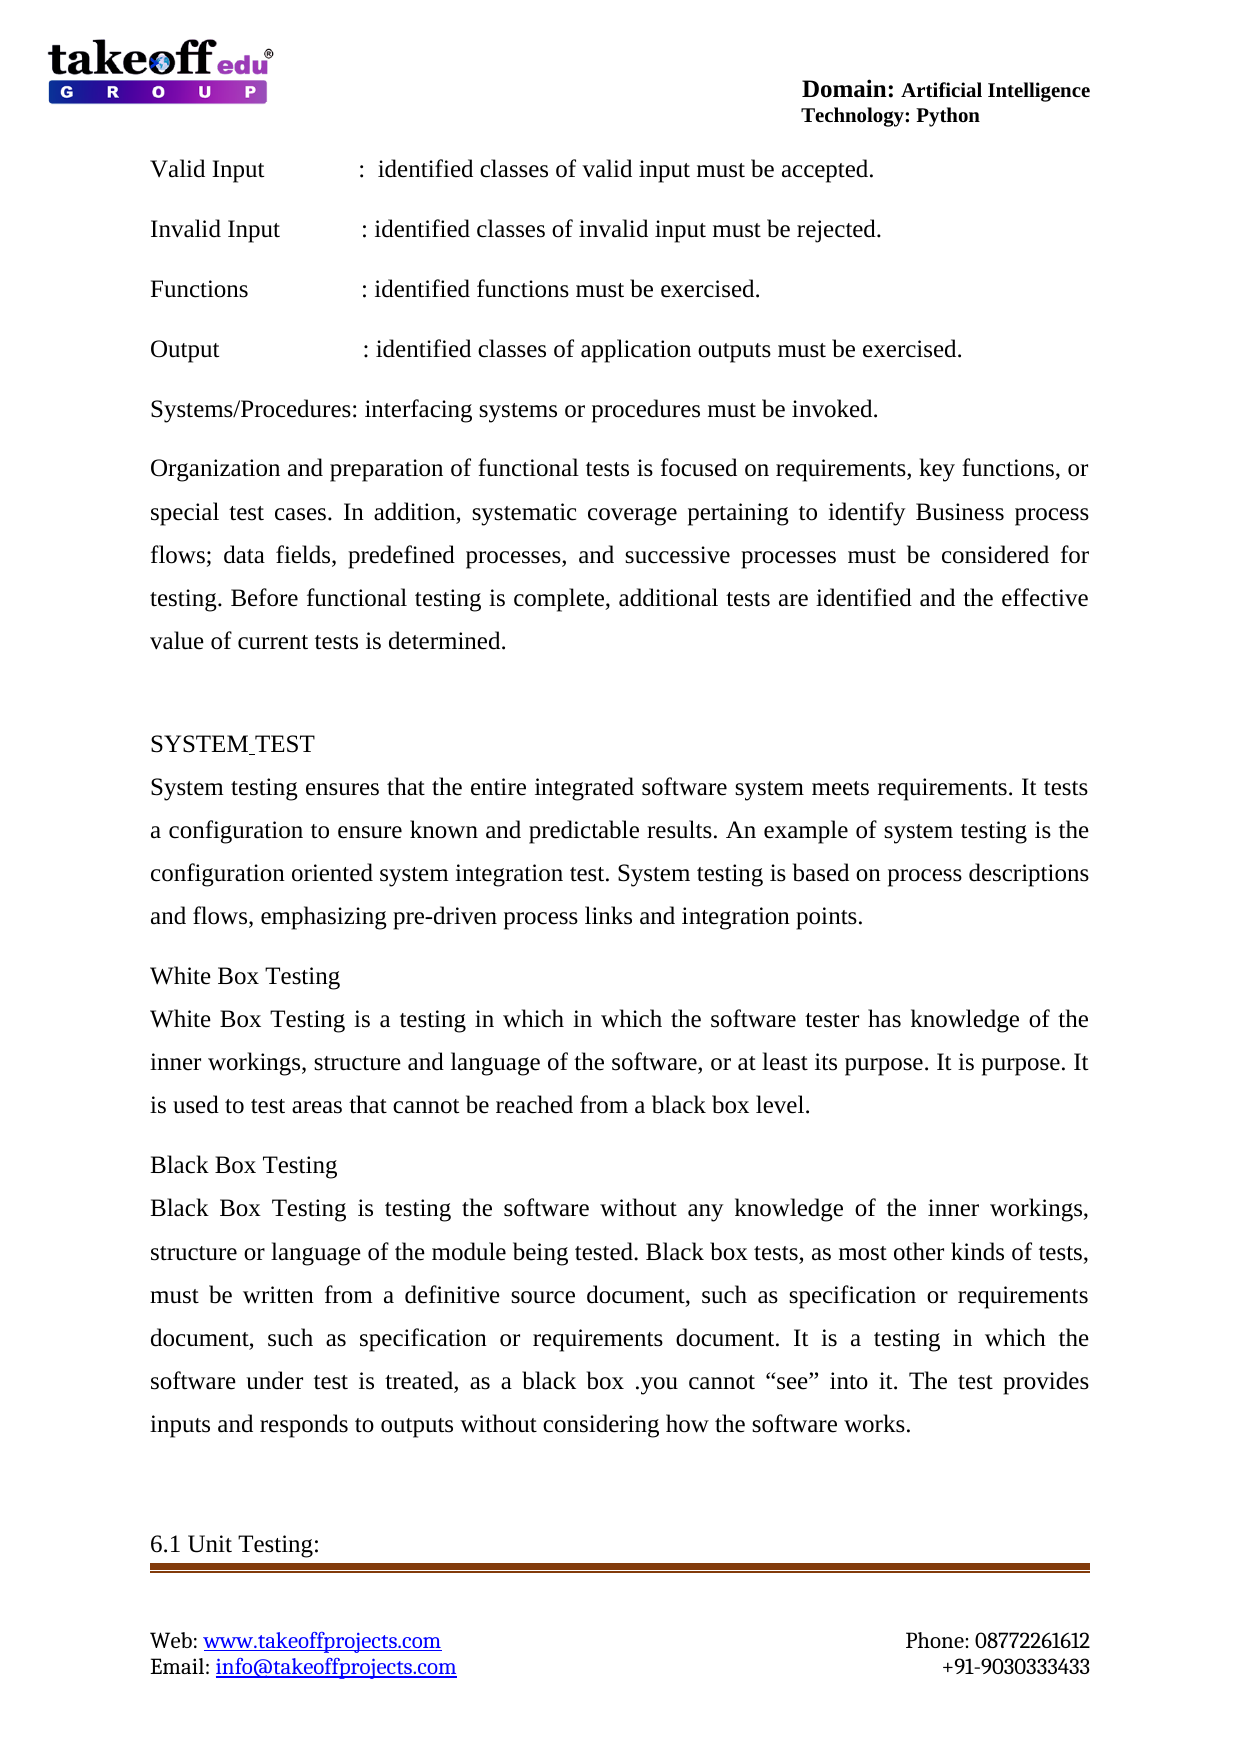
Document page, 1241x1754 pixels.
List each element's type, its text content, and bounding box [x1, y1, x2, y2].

text Organization and preparation of functional tests is focused on requirements, key functions, or special test cases. In addition, systematic coverage pertaining to identify Business process flows; data fields, predefined processes, and successive processes must be considered for testing. Before functional testing is complete, additional tests are identified and the effective value of current tests is determined. [150, 453, 1090, 655]
text System testing ensures that the entire integrated software system meets requirements. It tests a configuration to ensure known and predictable results. An example of system testing is the configuration oriented system integration test. System testing is based on process descriptions and flows, emphasizing pre-driven process links and integration points. [150, 772, 1090, 930]
text Valid Input : identified classes of valid input must be accepted. [150, 154, 1090, 183]
picture [45, 36, 275, 113]
subtitle Black Box Testing [150, 1150, 1090, 1179]
text Output : identified classes of application outputs must be exercised. [150, 334, 1090, 363]
subtitle White Box Testing [150, 961, 1090, 990]
subtitle SYSTEM TEST [150, 729, 1090, 758]
text Invalid Input : identified classes of invalid input must be rejected. [150, 214, 1090, 243]
text Systems/Procedures: interfacing systems or procedures must be invoked. [150, 394, 1090, 422]
text White Box Testing is a testing in which in which the software tester has knowledge of the inner workings, structure and language of the software, or at least its purpose. It is purpose. It is used to test areas that cannot be reached from a black box level. [150, 1004, 1090, 1119]
text Black Box Testing is testing the software without any knowledge of the inner workings, structure or language of the module being tested. Black box tests, as most other kinds of tests, must be written from a definitive source document, such as specification or requirements document, such as specification or requirements document. It is a testing in which the software under test is treated, as a black box .you cannot “see” into it. The test provides inputs and responds to outputs without considering how the software works. [150, 1193, 1090, 1438]
text 6.1 Unit Testing: [150, 1529, 1090, 1557]
text Functions : identified functions must be exercised. [150, 274, 1090, 303]
